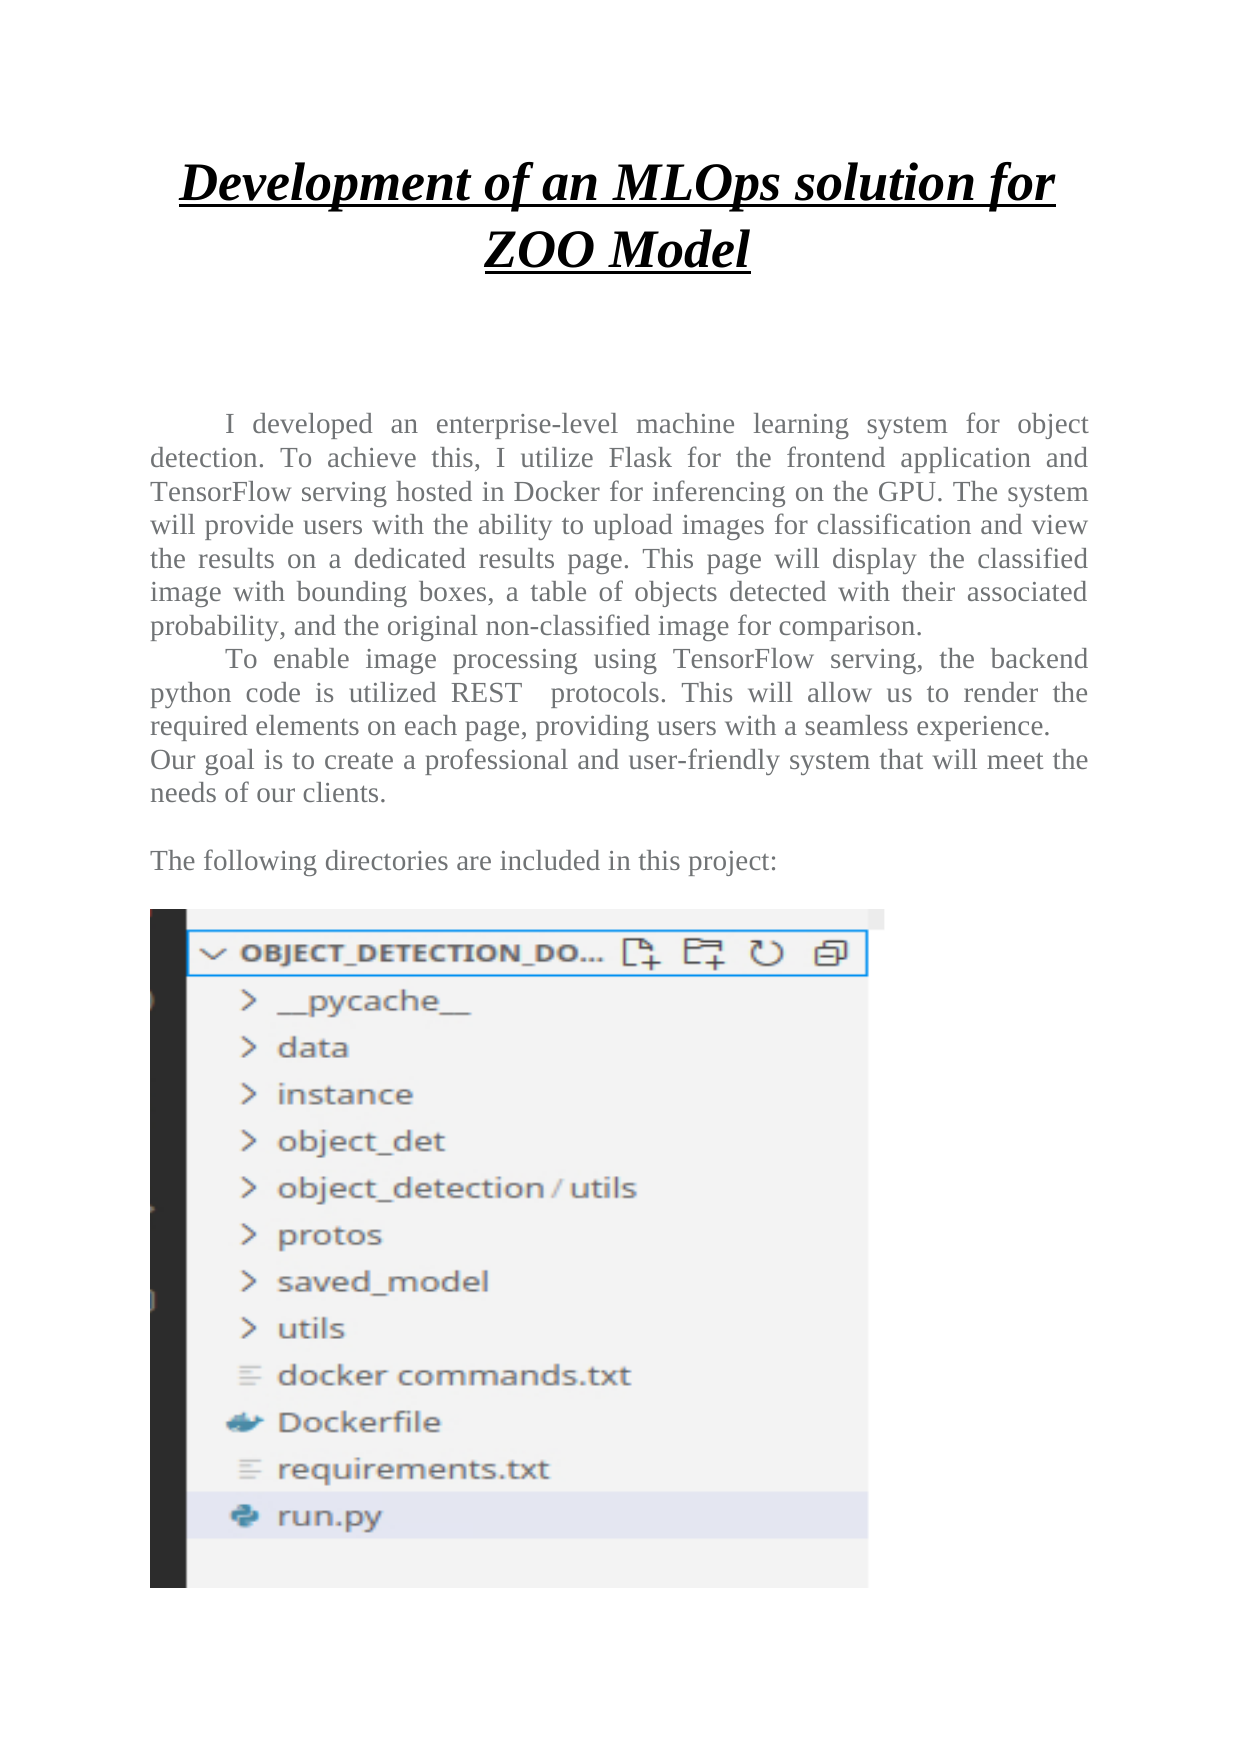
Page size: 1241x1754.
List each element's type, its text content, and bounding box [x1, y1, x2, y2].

text Development of an MLOps solution for ZOO Model [150, 150, 1090, 279]
text I developed an enterprise-level machine learning system for object detection. To achieve this, I utilize Flask for the frontend application and TensorFlow serving hosted in Docker for inferencing on the GPU. The system will provide users with the ability to upload images for classification and view the results on a dedicated results page. This page will display the classified image with bounding boxes, a table of objects detected with their associated probability, and the original non-classified image for comparison. [150, 407, 1090, 641]
text The following directories are included in this project: [150, 843, 1090, 876]
text Our goal is to create a professional and user-friendly system that will meet the needs of our clients. [150, 742, 1090, 809]
picture [150, 909, 885, 1588]
text To enable image processing using TensorFlow serving, the backend python code is utilized REST protocols. This will allow us to render the required elements on each page, providing users with a seamless experience. [150, 641, 1090, 742]
